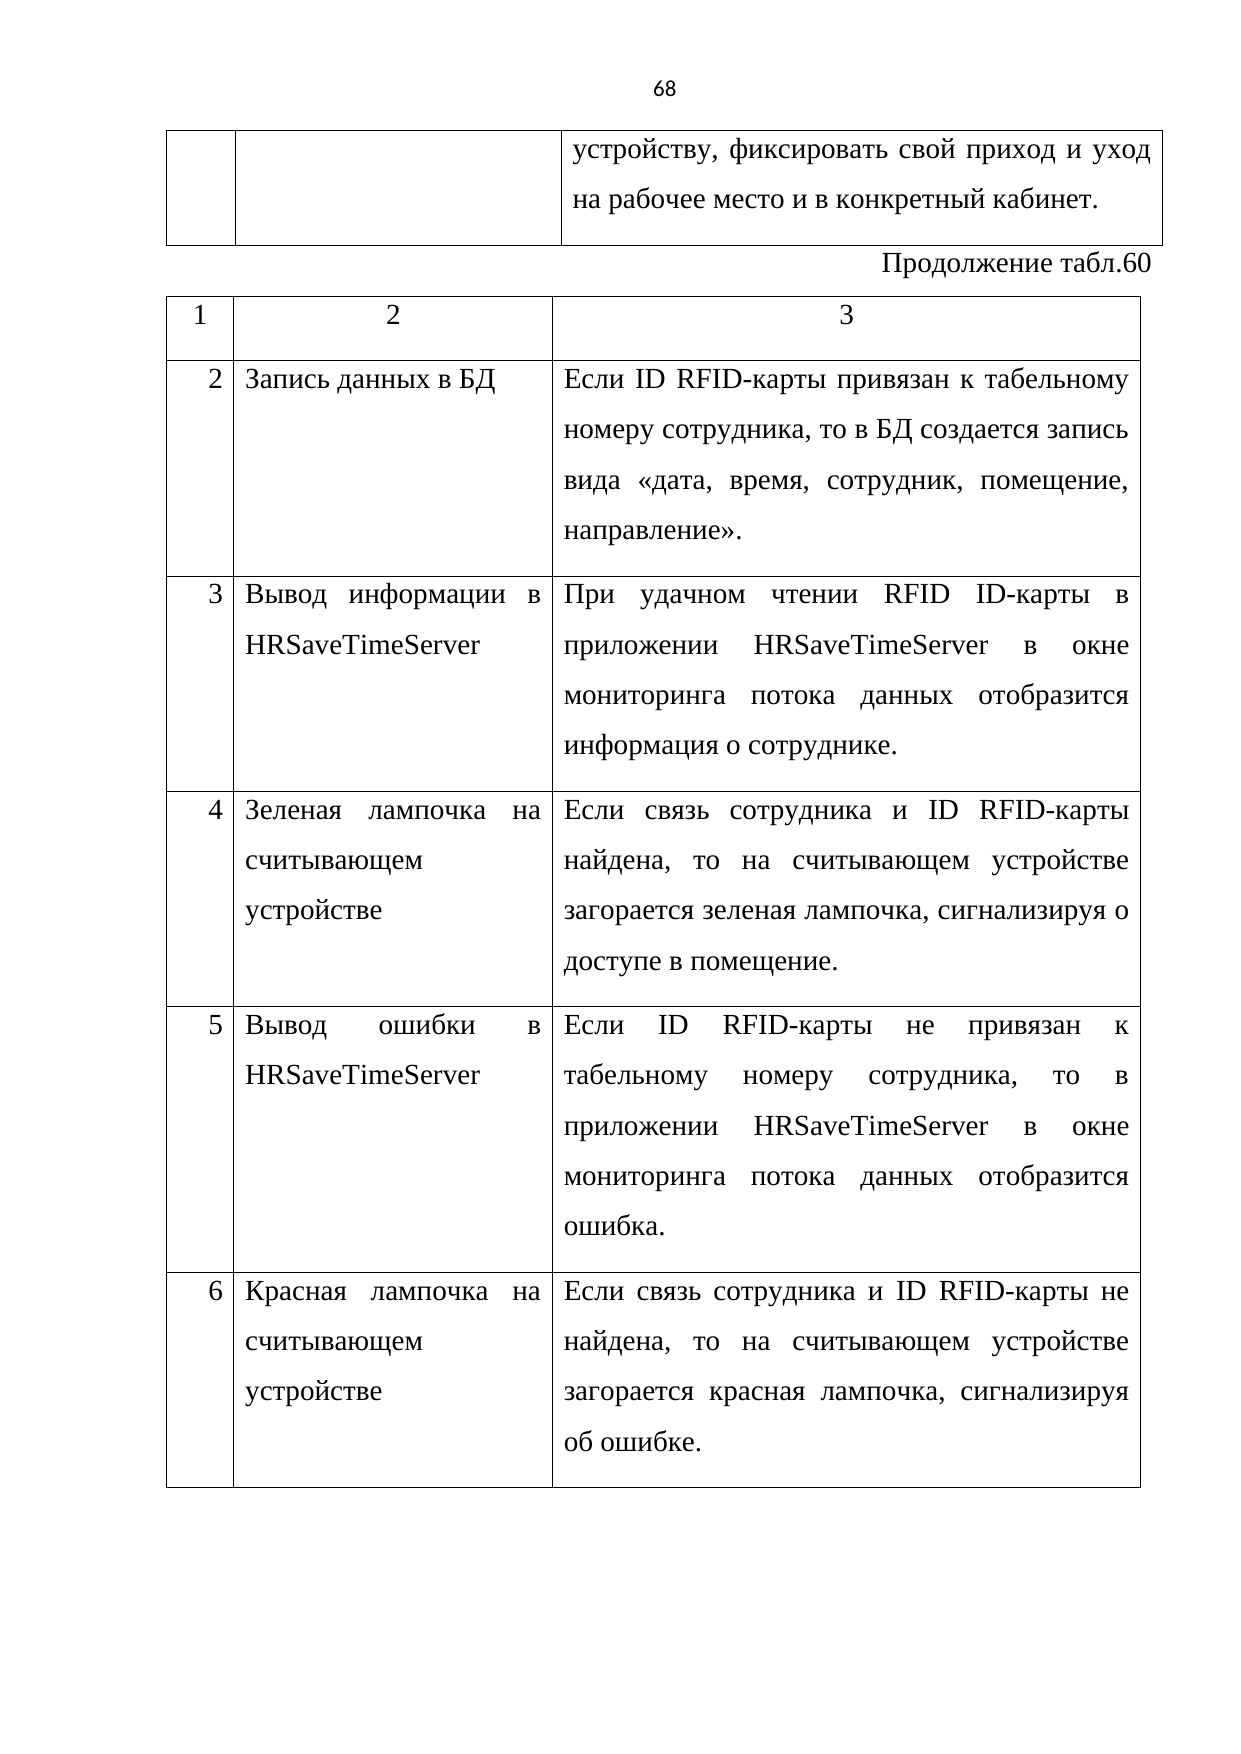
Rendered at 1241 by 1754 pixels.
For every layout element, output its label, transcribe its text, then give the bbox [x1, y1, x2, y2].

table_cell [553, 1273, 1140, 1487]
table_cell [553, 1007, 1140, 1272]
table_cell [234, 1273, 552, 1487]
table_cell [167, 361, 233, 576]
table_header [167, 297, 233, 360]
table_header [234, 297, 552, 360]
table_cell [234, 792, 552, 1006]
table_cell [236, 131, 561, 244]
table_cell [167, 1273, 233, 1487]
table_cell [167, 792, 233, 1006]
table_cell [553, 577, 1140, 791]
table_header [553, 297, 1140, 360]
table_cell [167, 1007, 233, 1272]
text Продолжение табл.60 [177, 246, 1152, 279]
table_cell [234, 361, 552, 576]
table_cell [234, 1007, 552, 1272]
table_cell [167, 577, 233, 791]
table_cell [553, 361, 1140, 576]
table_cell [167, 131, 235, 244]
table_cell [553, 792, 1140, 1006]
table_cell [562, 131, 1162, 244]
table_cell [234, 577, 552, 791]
